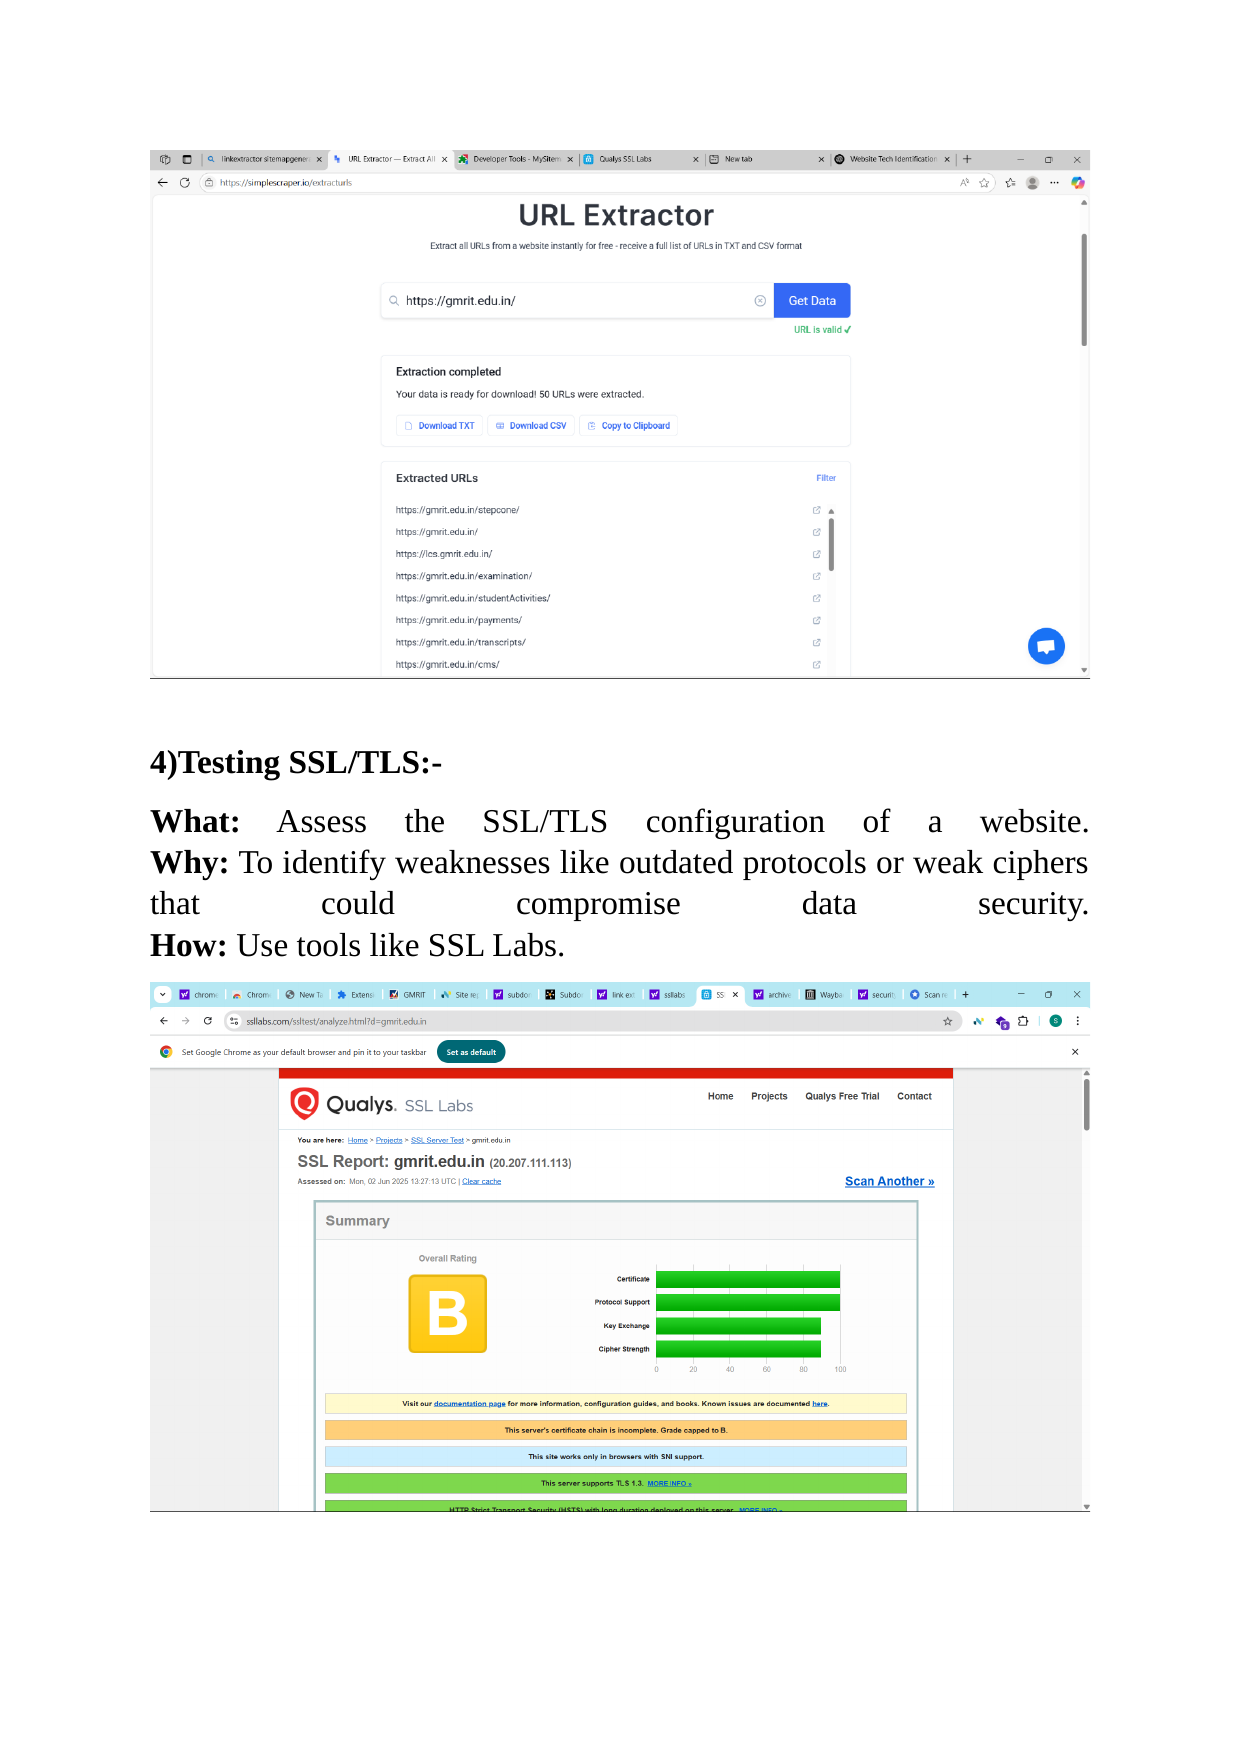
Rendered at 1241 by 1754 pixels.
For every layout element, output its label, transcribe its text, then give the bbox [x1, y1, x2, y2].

picture [150, 150, 1091, 679]
text 4)Testing SSL/TLS:- [150, 743, 1090, 781]
text What: Assess the SSL/TLS configuration of a website. Why: To identify weaknesses like outdated protocols or weak ciphers that could compromise data security. How: Use tools like SSL Labs. [150, 801, 1090, 963]
picture [150, 982, 1091, 1512]
